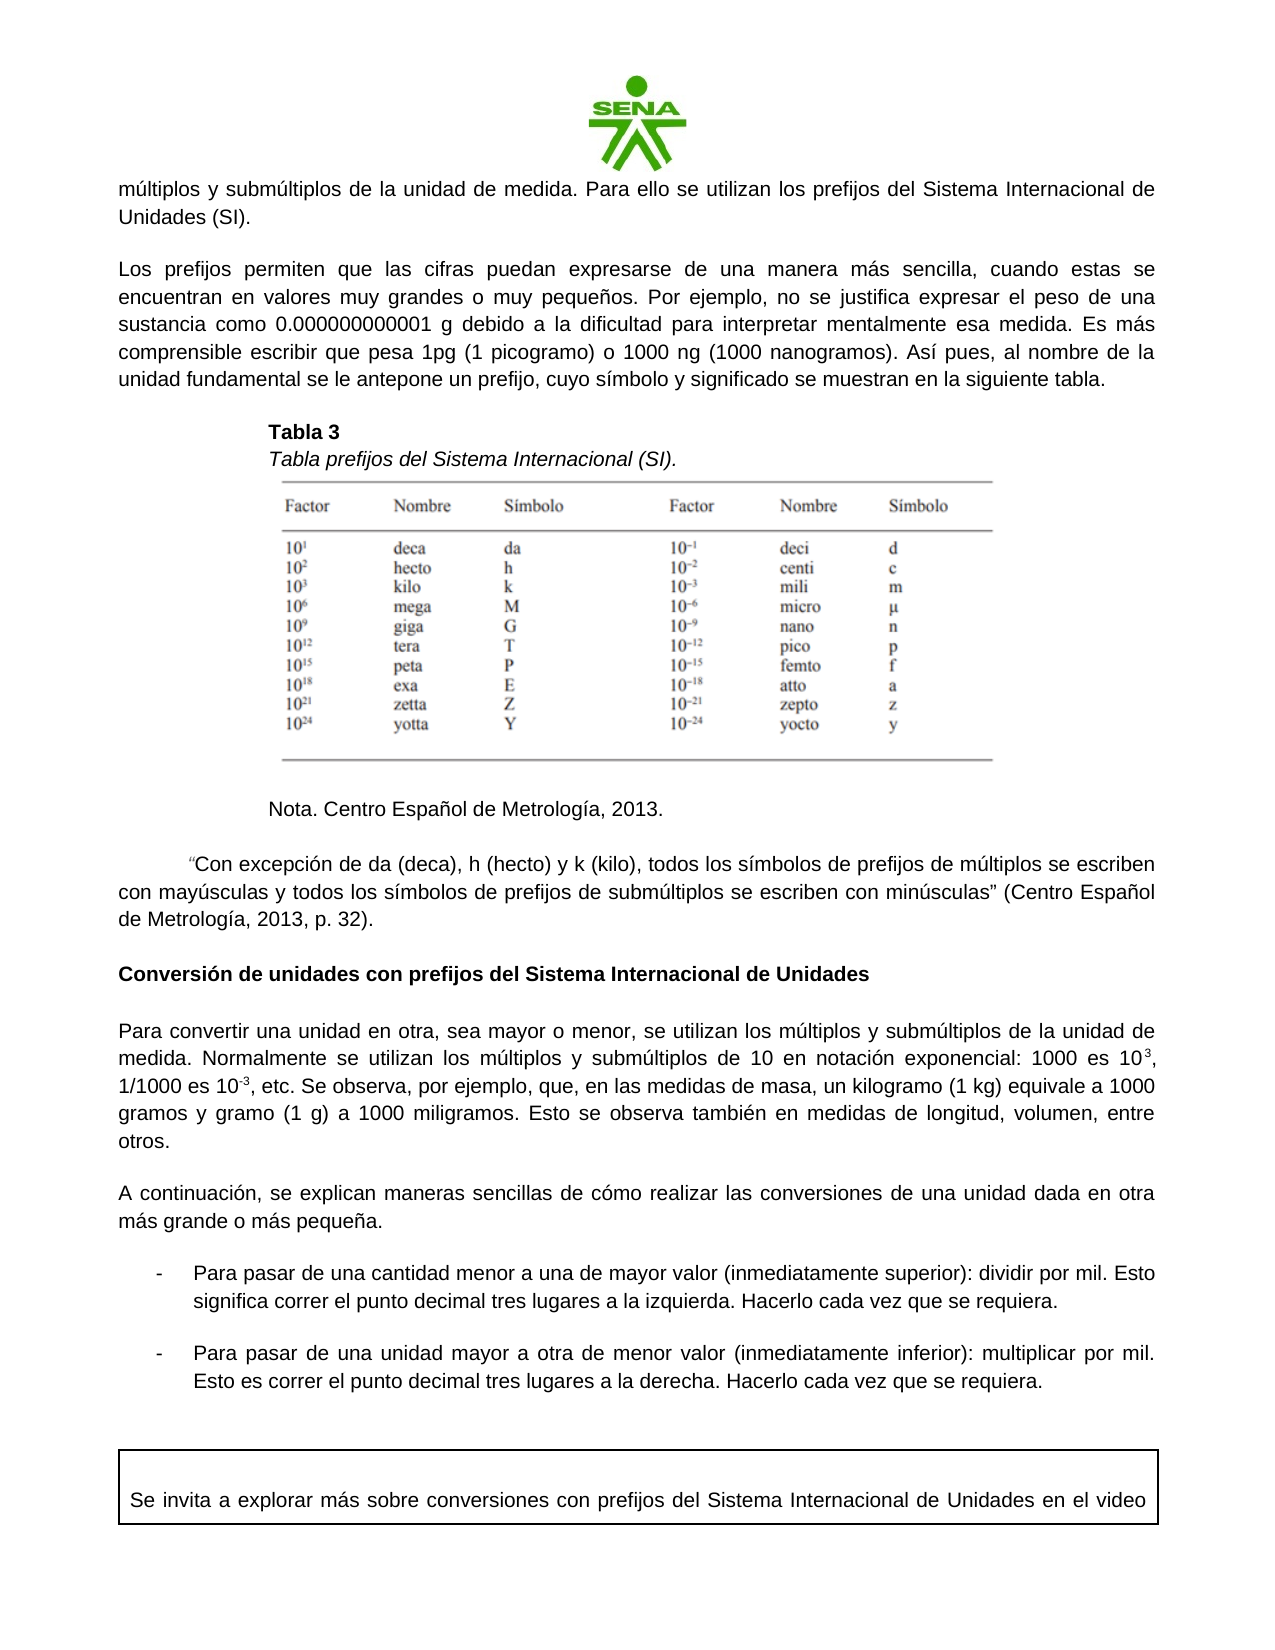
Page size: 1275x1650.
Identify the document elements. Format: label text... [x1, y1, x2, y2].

text Tabla 3 [193, 420, 1157, 444]
picture [588, 75, 687, 172]
text “Con excepción de da (deca), h (hecto) y k (kilo), todos los símbolos de prefijos de múltiplos se escriben con mayúsculas y todos los símbolos de prefijos de submúltiplos se escriben con minúsculas” (Centro Español de Metrología, 2013, p. 32). [118, 850, 1157, 931]
picture [274, 474, 1001, 769]
text Los prefijos permiten que las cifras puedan expresarse de una manera más sencilla, cuando estas se encuentran en valores muy grandes o muy pequeños. Por ejemplo, no se justifica expresar el peso de una sustancia como 0.000000000001 g debido a la dificultad para interpretar mentalmente esa medida. Es más comprensible escribir que pesa 1pg (1 picogramo) o 1000 ng (1000 nanogramos). Así pues, al nombre de la unidad fundamental se le antepone un prefijo, cuyo símbolo y significado se muestran en la siguiente tabla. [118, 257, 1157, 391]
text A continuación, se explican maneras sencillas de cómo realizar las conversiones de una unidad dada en otra más grande o más pequeña. [118, 1181, 1157, 1233]
list Para pasar de una unidad mayor a otra de menor valor (inmediatamente inferior): multiplicar por mil. Esto es correr el punto decimal tres lugares a la derecha. Hacerlo cada vez que se requiera. [156, 1341, 1157, 1393]
list Para pasar de una cantidad menor a una de mayor valor (inmediatamente superior): dividir por mil. Esto significa correr el punto decimal tres lugares a la izquierda. Hacerlo cada vez que se requiera. [156, 1261, 1157, 1313]
text Tabla prefijos del Sistema Internacional (SI). [193, 447, 1157, 471]
text Nota. Centro Español de Metrología, 2013. [193, 797, 1157, 821]
text Conversión de unidades con prefijos del Sistema Internacional de Unidades [118, 962, 1157, 986]
text Para convertir una unidad en otra, sea mayor o menor, se utilizan los múltiplos y submúltiplos de la unidad de medida. Normalmente se utilizan los múltiplos y submúltiplos de 10 en notación exponencial: 1000 es 103, 1/1000 es 10‐3, etc. Se observa, por ejemplo, que, en las medidas de masa, un kilogramo (1 kg) equivale a 1000 gramos y gramo (1 g) a 1000 miligramos. Esto se observa también en medidas de longitud, volumen, entre otros. [118, 1019, 1157, 1153]
